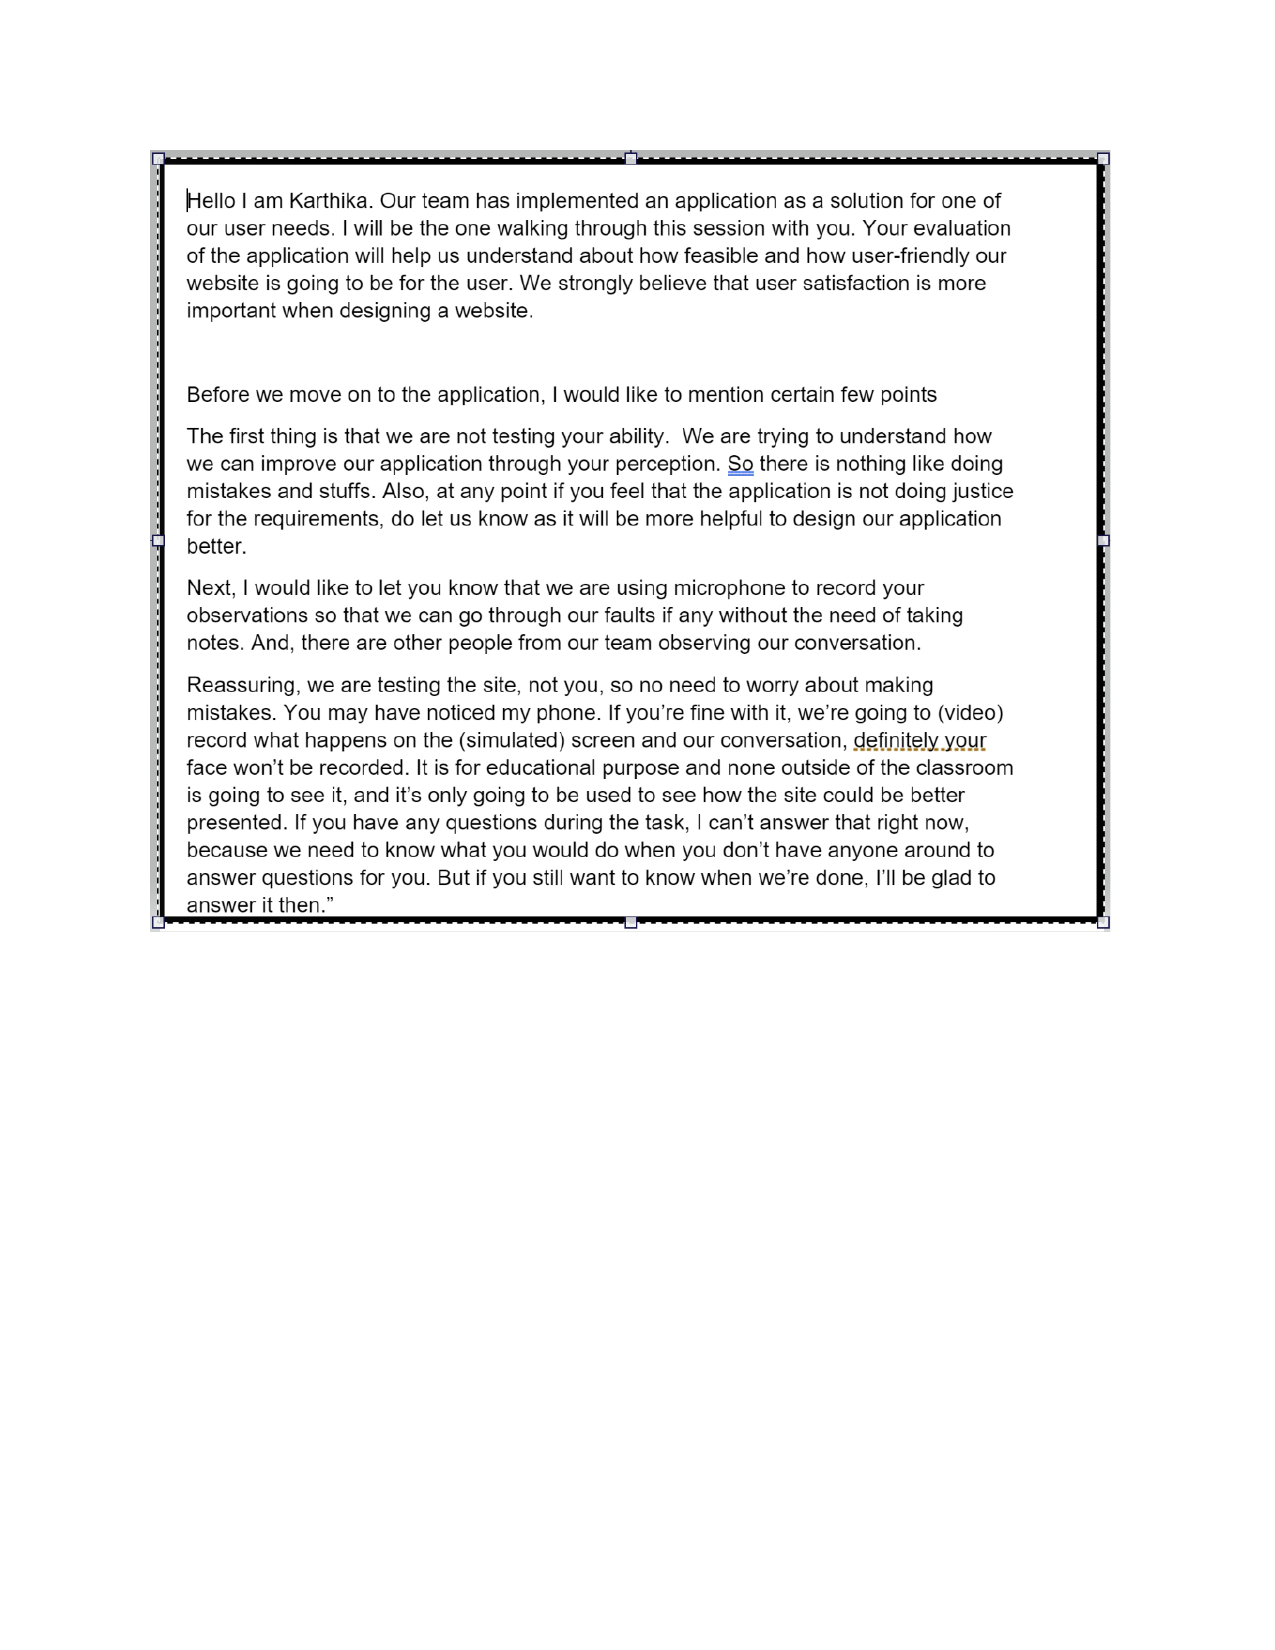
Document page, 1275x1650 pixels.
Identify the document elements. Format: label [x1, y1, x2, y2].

picture [150, 150, 1111, 932]
